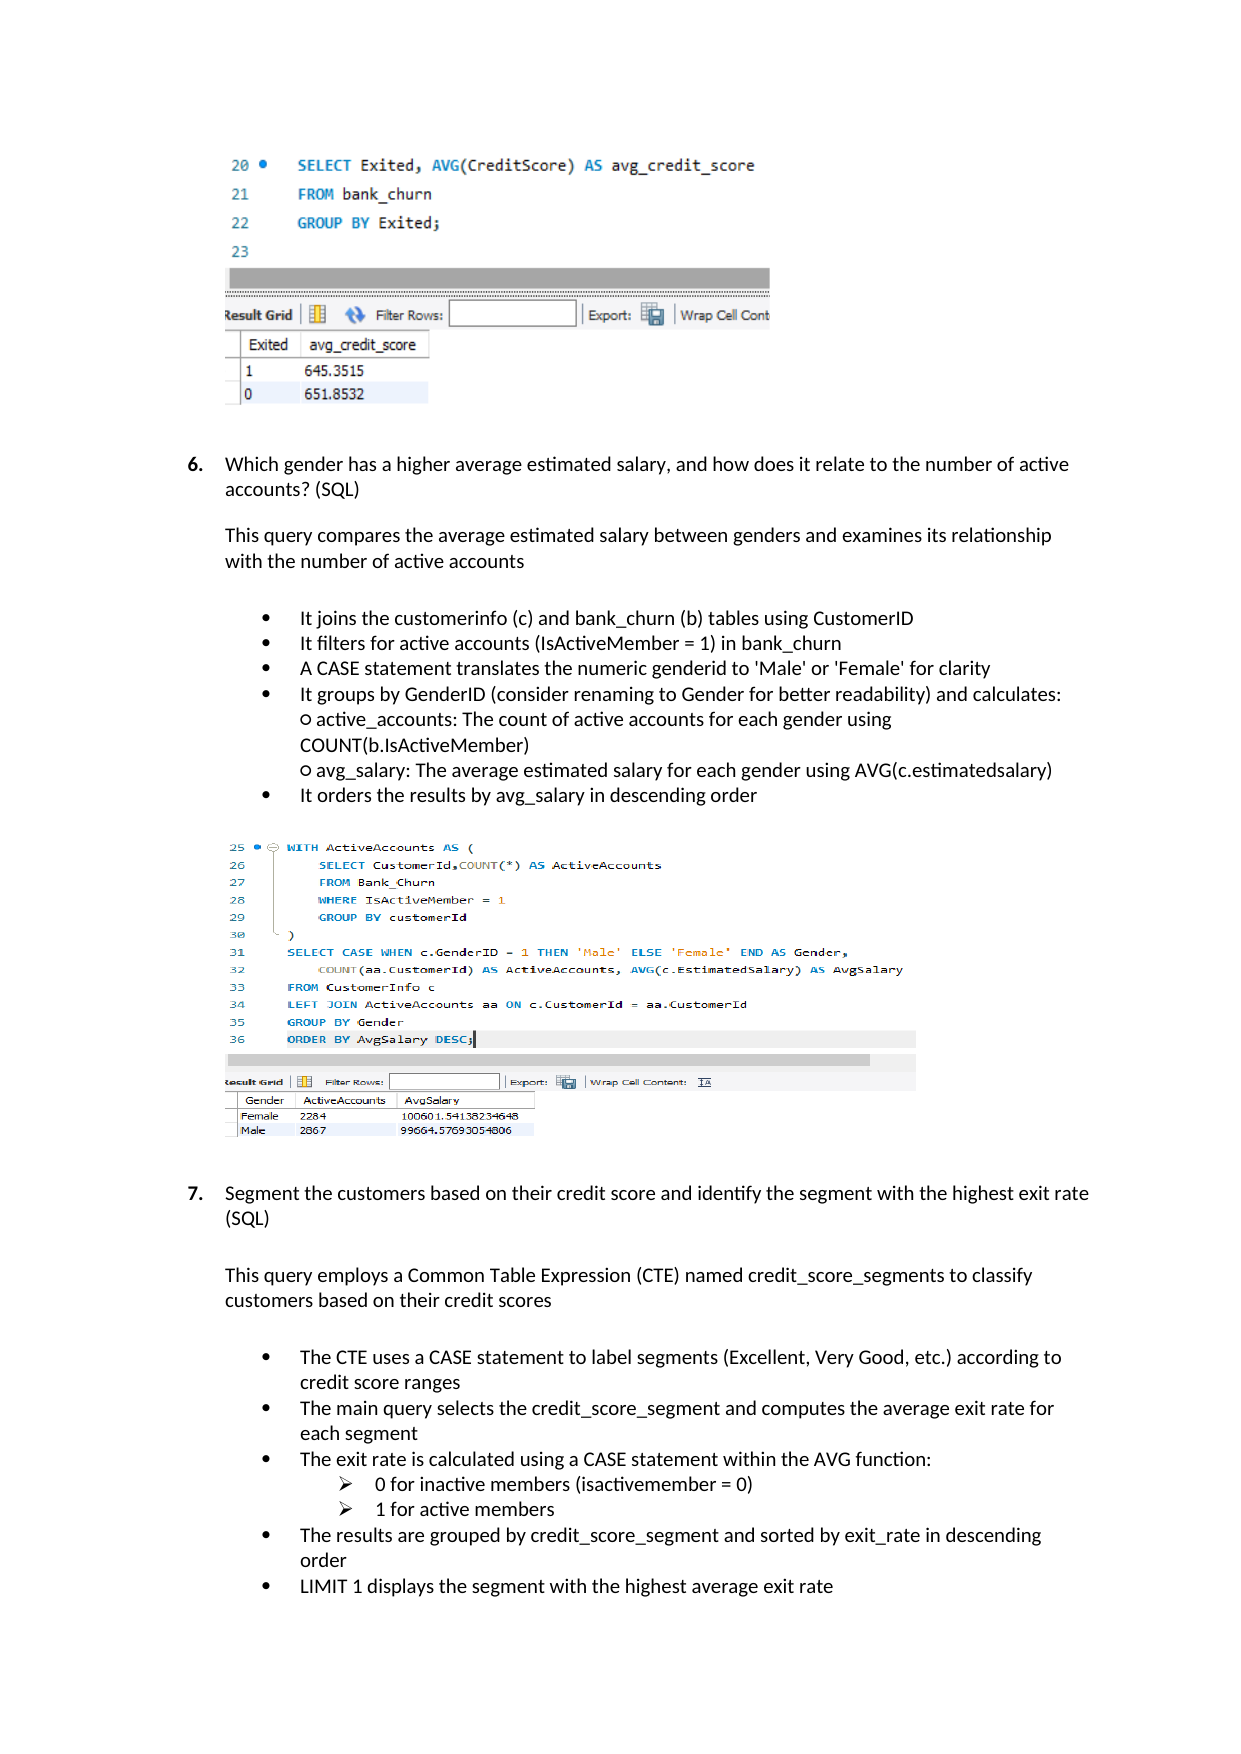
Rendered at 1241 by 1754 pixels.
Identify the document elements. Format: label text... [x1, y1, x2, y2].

list Which gender has a higher average estimated salary, and how does it relate to the number of active accounts? (SQL) [187, 451, 1090, 502]
list The exit rate is calculated using a CASE statement within the AVG function: [262, 1446, 1090, 1471]
list It groups by GenderID (consider renaming to Gender for better readability) and calculates: [262, 681, 1090, 706]
list ○ active_accounts: The count of active accounts for each gender using COUNT(b.IsActiveMember) [300, 706, 1090, 757]
list The main query selects the credit_score_segment and computes the average exit rate for each segment [262, 1395, 1090, 1446]
picture [225, 839, 916, 1149]
list It joins the customerinfo (c) and bank_churn (b) tables using CustomerID [262, 605, 1090, 630]
list It orders the results by avg_salary in descending order [262, 783, 1090, 808]
text This query compares the average estimated salary between genders and examines its relationship with the number of active accounts [225, 523, 1090, 573]
list A CASE statement translates the numeric genderid to 'Male' or 'Female' for clarity [262, 656, 1090, 681]
list Segment the customers based on their credit score and identify the segment with the highest exit rate (SQL) [187, 1180, 1090, 1231]
list 0 for inactive members (isactivemember = 0) [337, 1471, 1090, 1497]
picture [225, 150, 770, 420]
text This query employs a Common Table Expression (CTE) named credit_score_segments to classify customers based on their credit scores [225, 1262, 1090, 1313]
list The results are grouped by credit_score_segment and sorted by exit_rate in descending order [262, 1522, 1090, 1573]
list 1 for active members [337, 1497, 1090, 1522]
list ○ avg_salary: The average estimated salary for each gender using AVG(c.estimatedsalary) [300, 757, 1090, 783]
list It filters for active accounts (IsActiveMember = 1) in bank_churn [262, 630, 1090, 656]
list LIMIT 1 displays the segment with the highest average exit rate [262, 1573, 1090, 1598]
list The CTE uses a CASE statement to label segments (Excellent, Very Good, etc.) according to credit score ranges [262, 1344, 1090, 1395]
